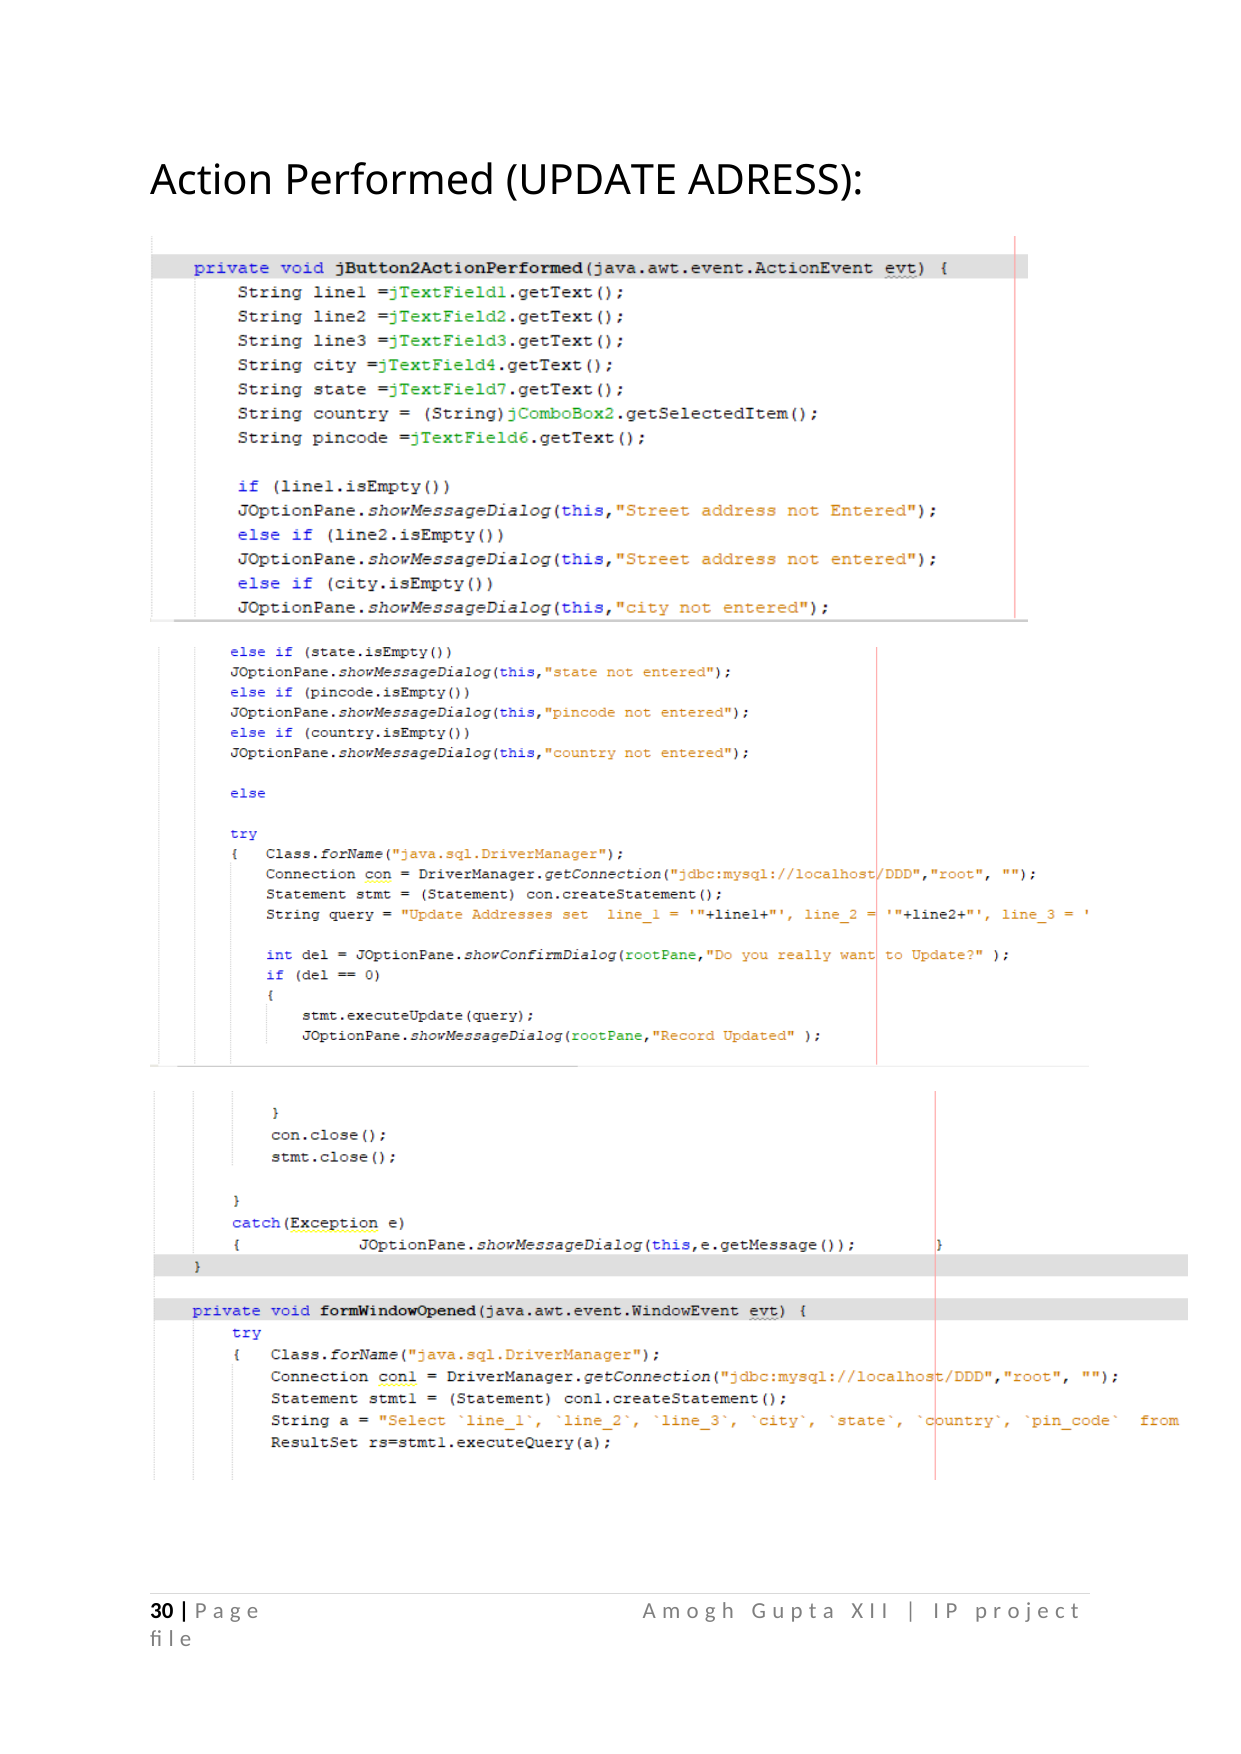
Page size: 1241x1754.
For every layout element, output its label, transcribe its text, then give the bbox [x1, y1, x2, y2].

picture [150, 647, 1089, 1067]
picture [150, 236, 1028, 622]
text Action Performed (UPDATE ADRESS): [150, 150, 1090, 207]
picture [150, 1091, 1188, 1480]
